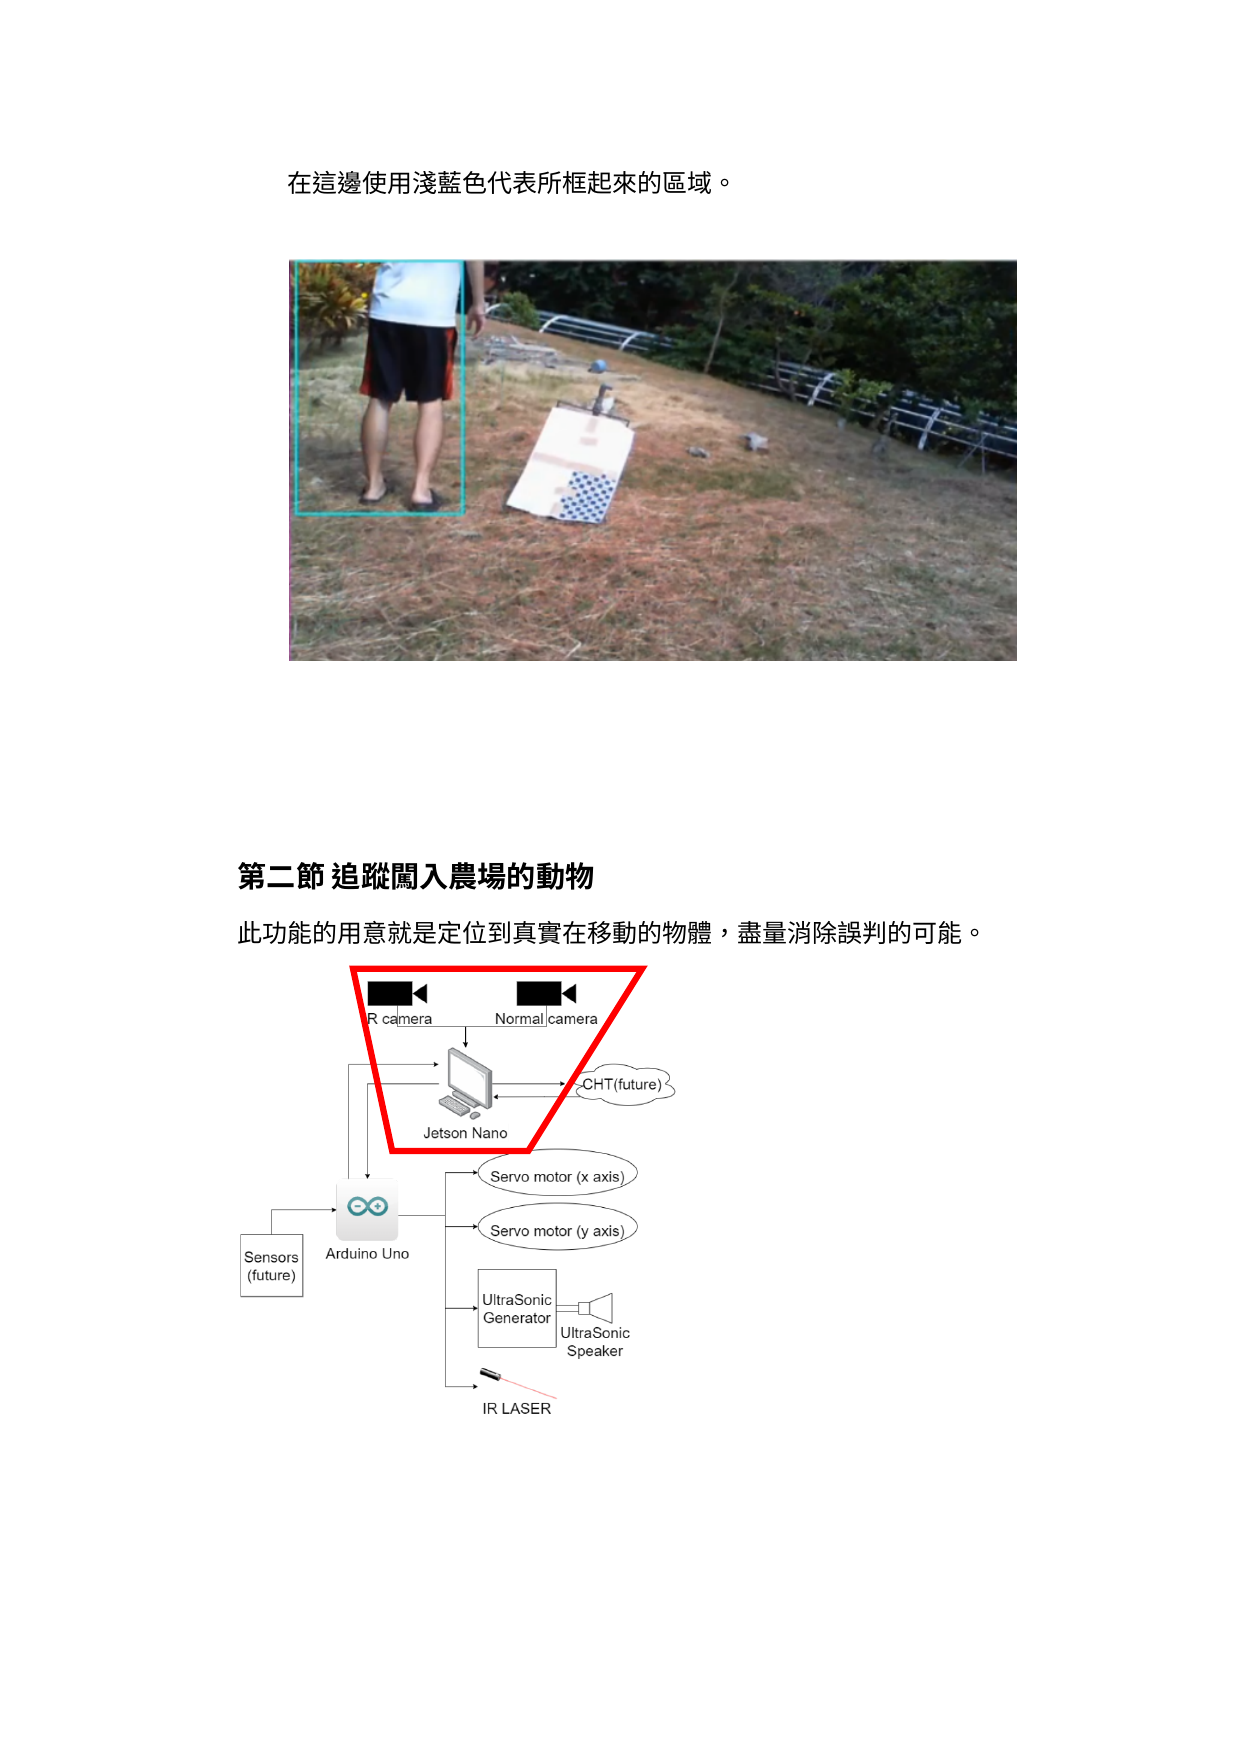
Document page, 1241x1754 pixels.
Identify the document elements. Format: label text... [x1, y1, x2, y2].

text 在這邊使用淺藍色代表所框起來的區域。 [287, 162, 1053, 200]
picture [289, 259, 1017, 661]
picture [240, 981, 680, 1444]
picture [360, 981, 630, 1147]
text 此功能的用意就是定位到真實在移動的物體，盡量消除誤判的可能。 [237, 912, 1053, 950]
text 第二節 追蹤闖入農場的動物 [187, 837, 1053, 912]
